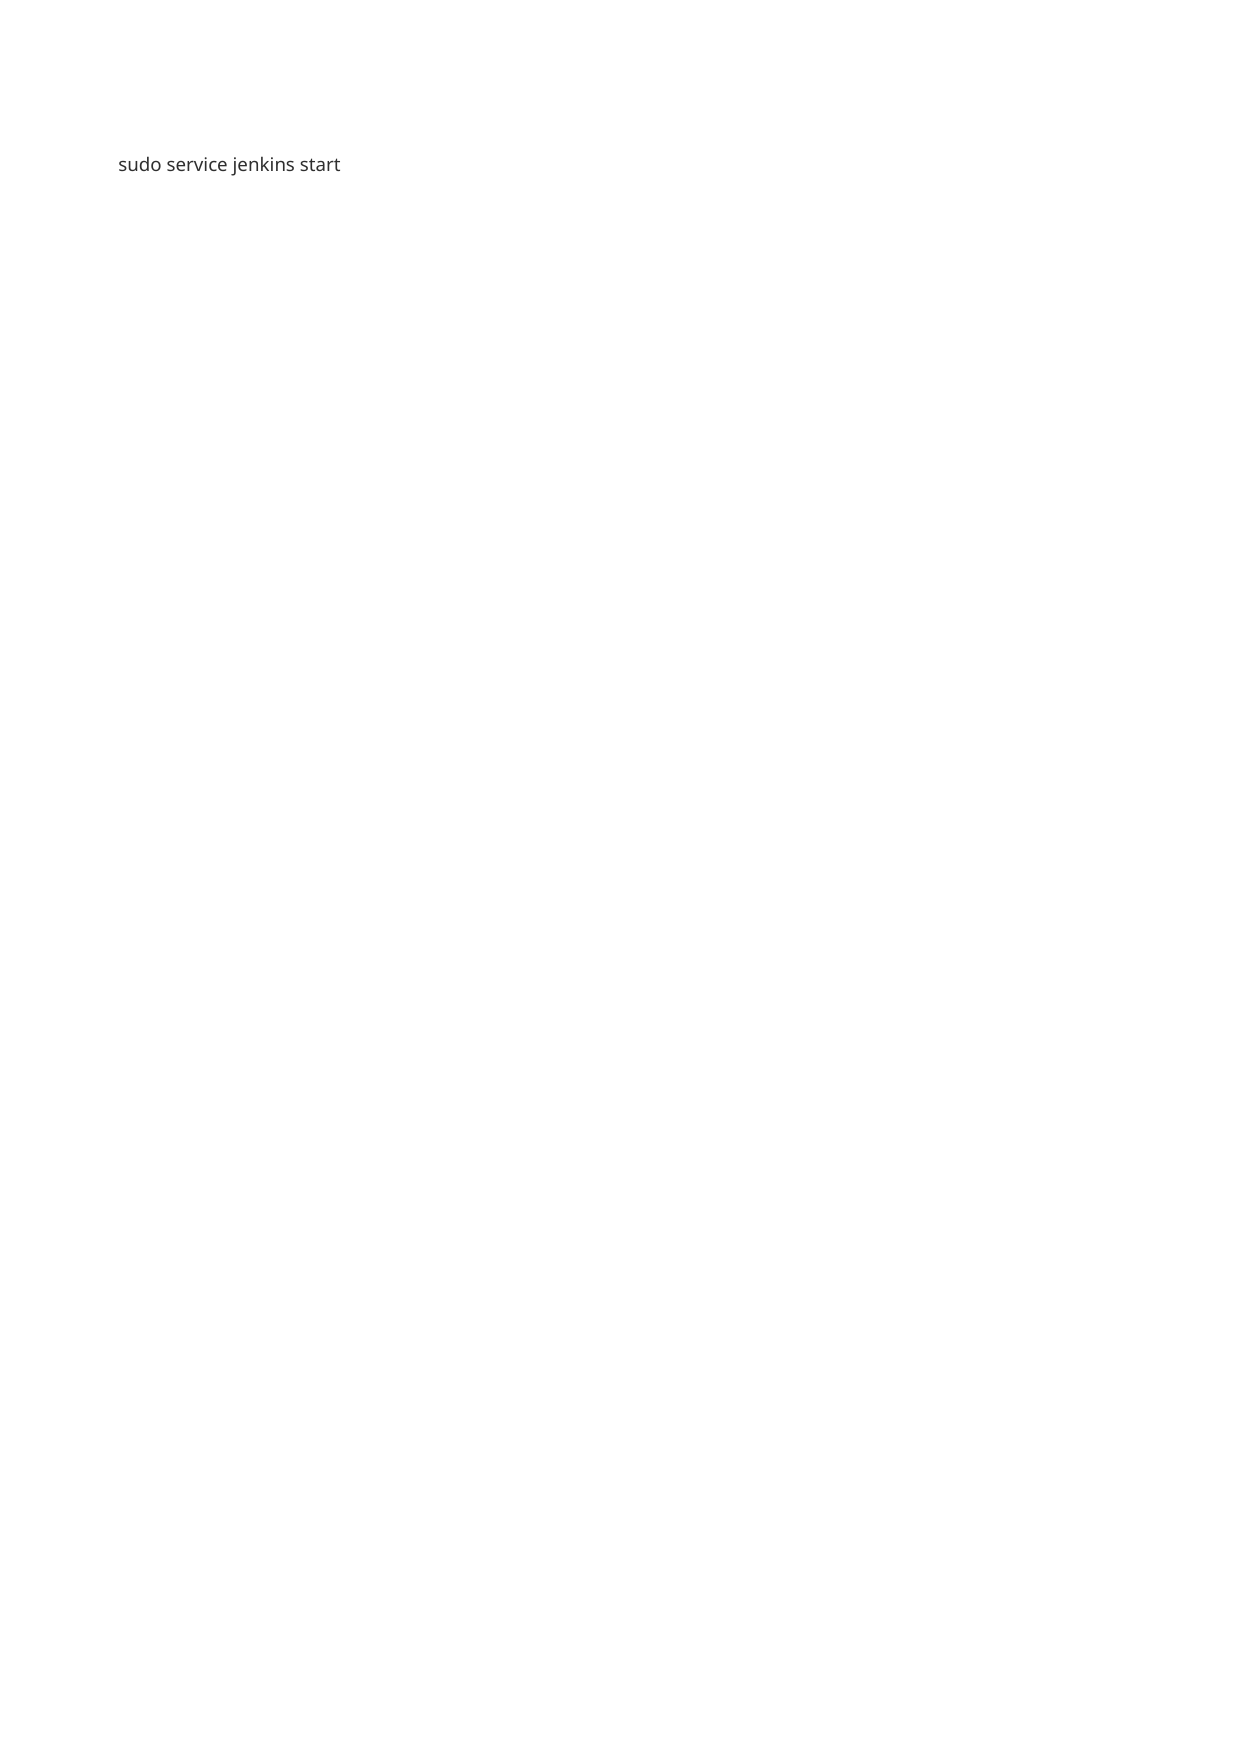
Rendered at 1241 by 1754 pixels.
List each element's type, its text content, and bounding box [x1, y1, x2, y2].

text sudo service jenkins start [110, 151, 1158, 179]
